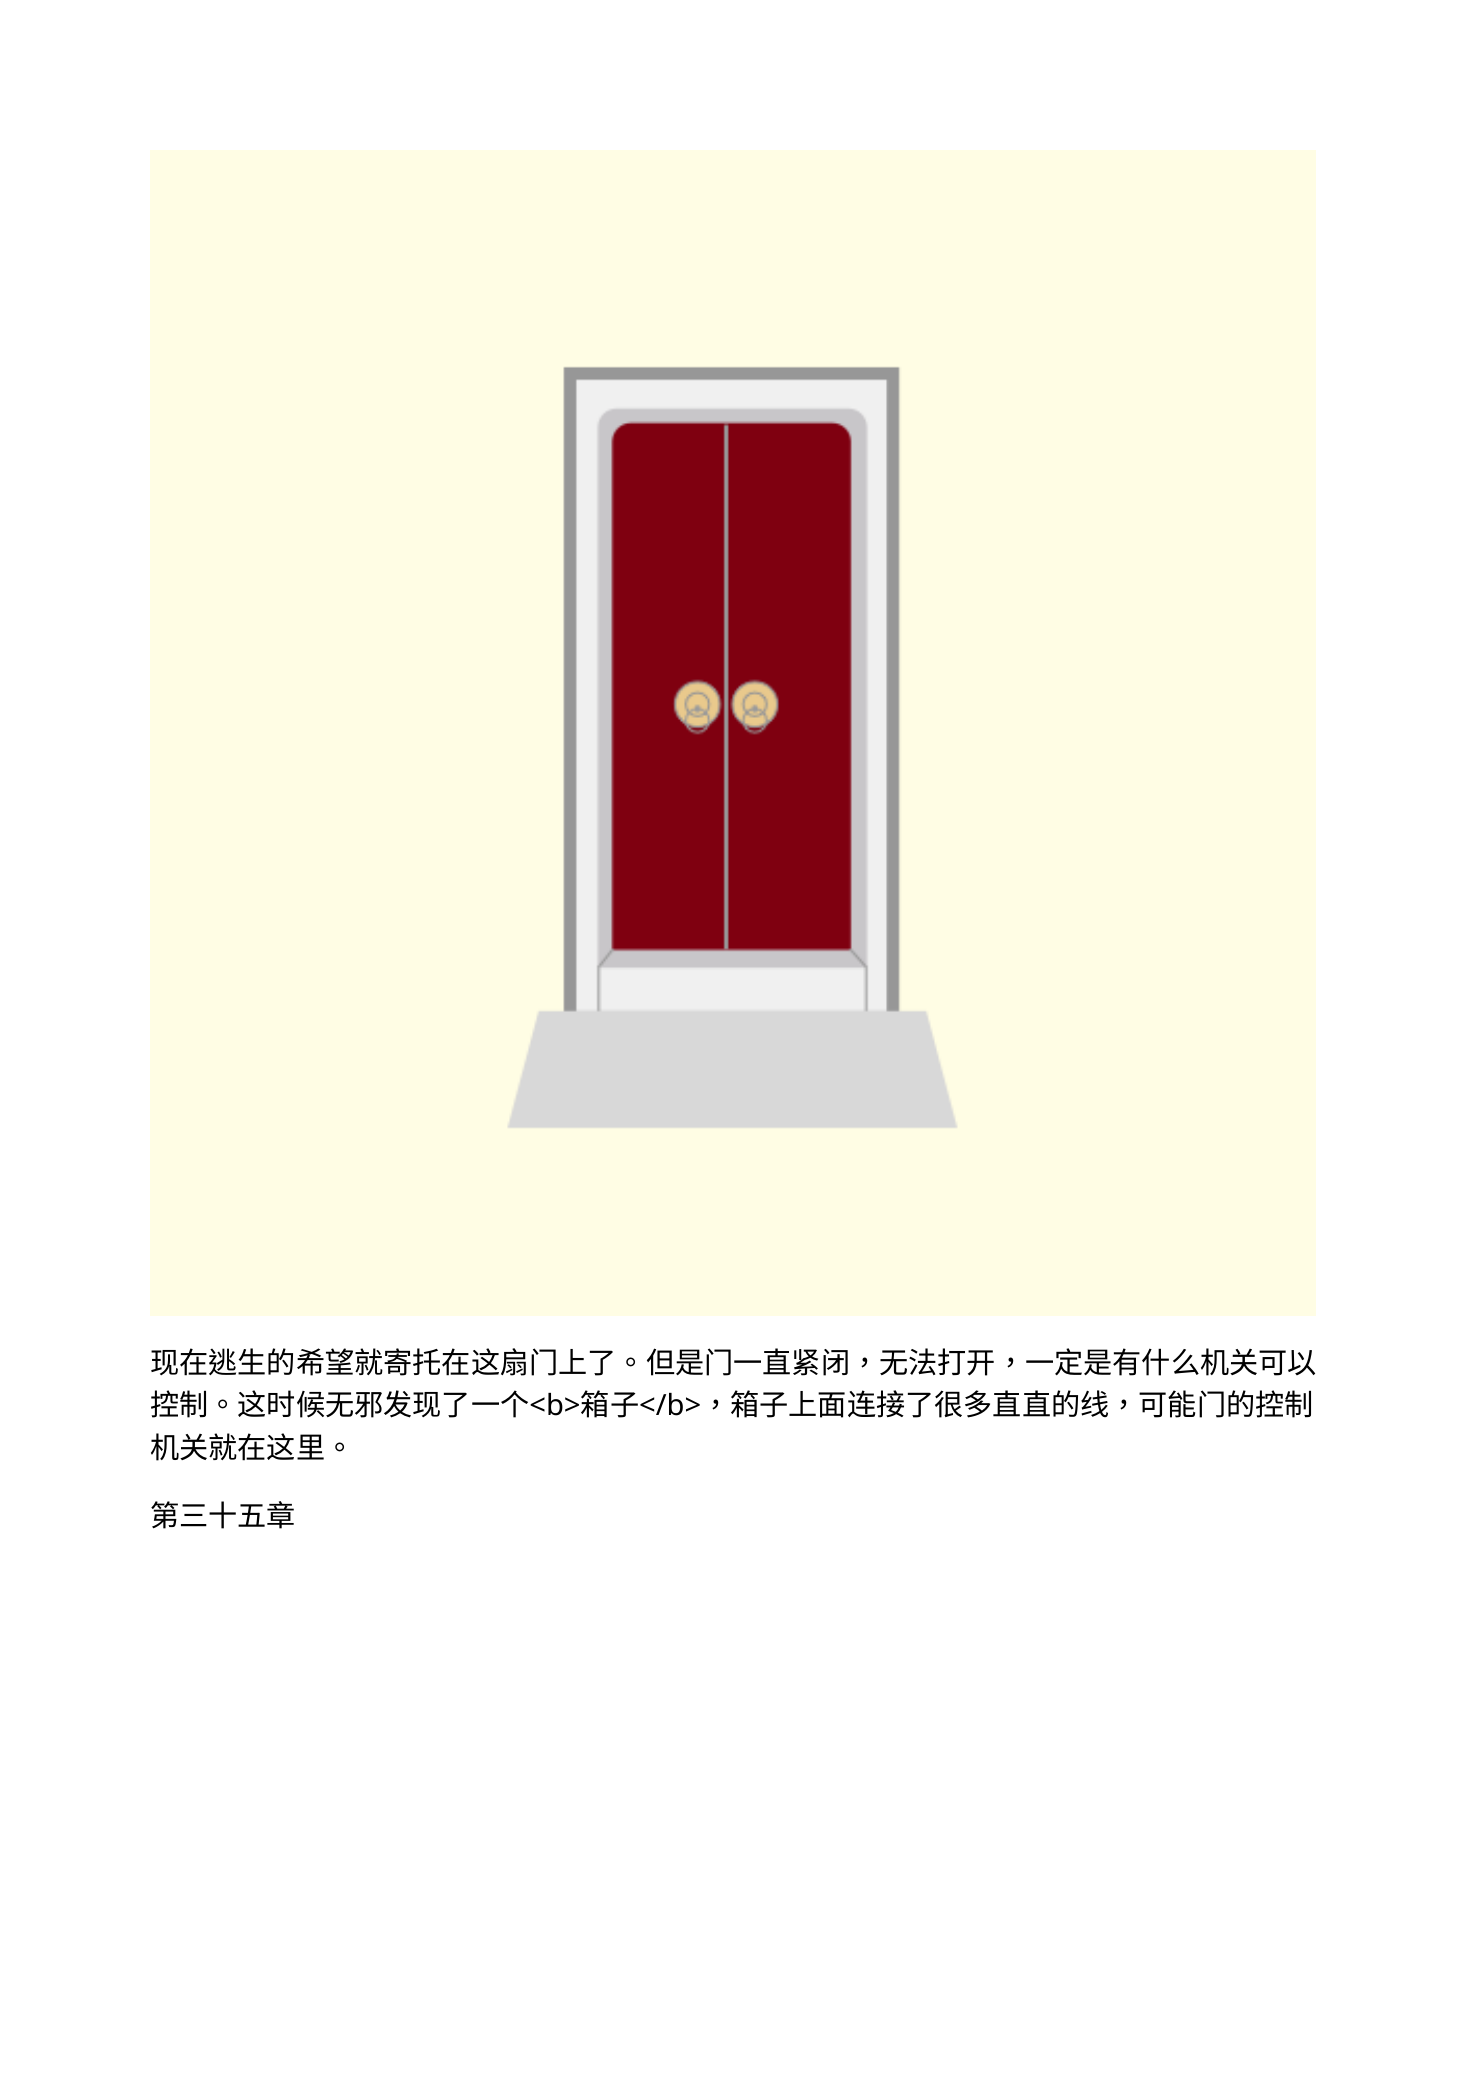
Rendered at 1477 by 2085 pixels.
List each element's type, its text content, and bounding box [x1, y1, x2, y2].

text 现在逃生的希望就寄托在这扇门上了。但是门一直紧闭，无法打开，一定是有什么机关可以控制。这时候无邪发现了一个<b>箱子</b>，箱子上面连接了很多直直的线，可能门的控制机关就在这里。 [150, 1342, 1326, 1467]
text 第三十五章 [150, 1493, 1326, 1535]
picture [150, 150, 1316, 1316]
